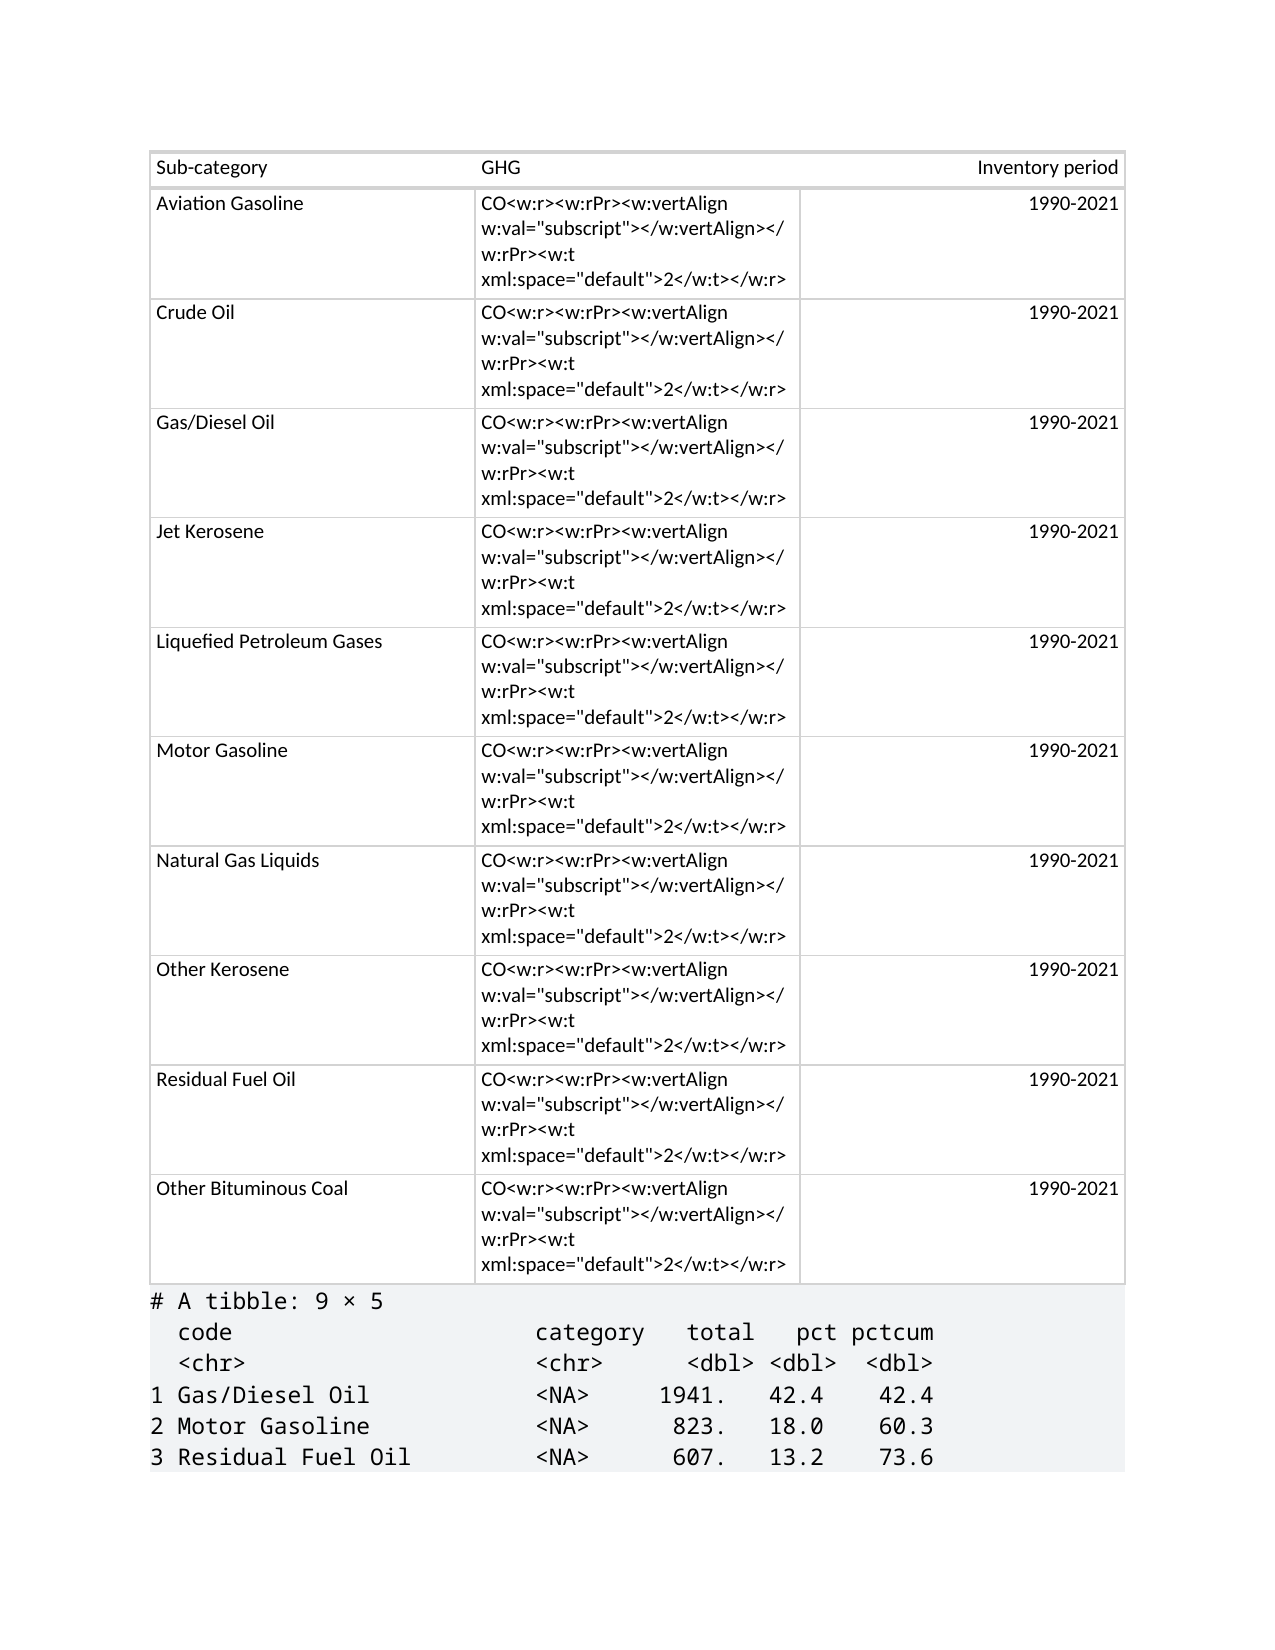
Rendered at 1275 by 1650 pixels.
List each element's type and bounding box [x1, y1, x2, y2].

text [150, 1285, 1125, 1472]
